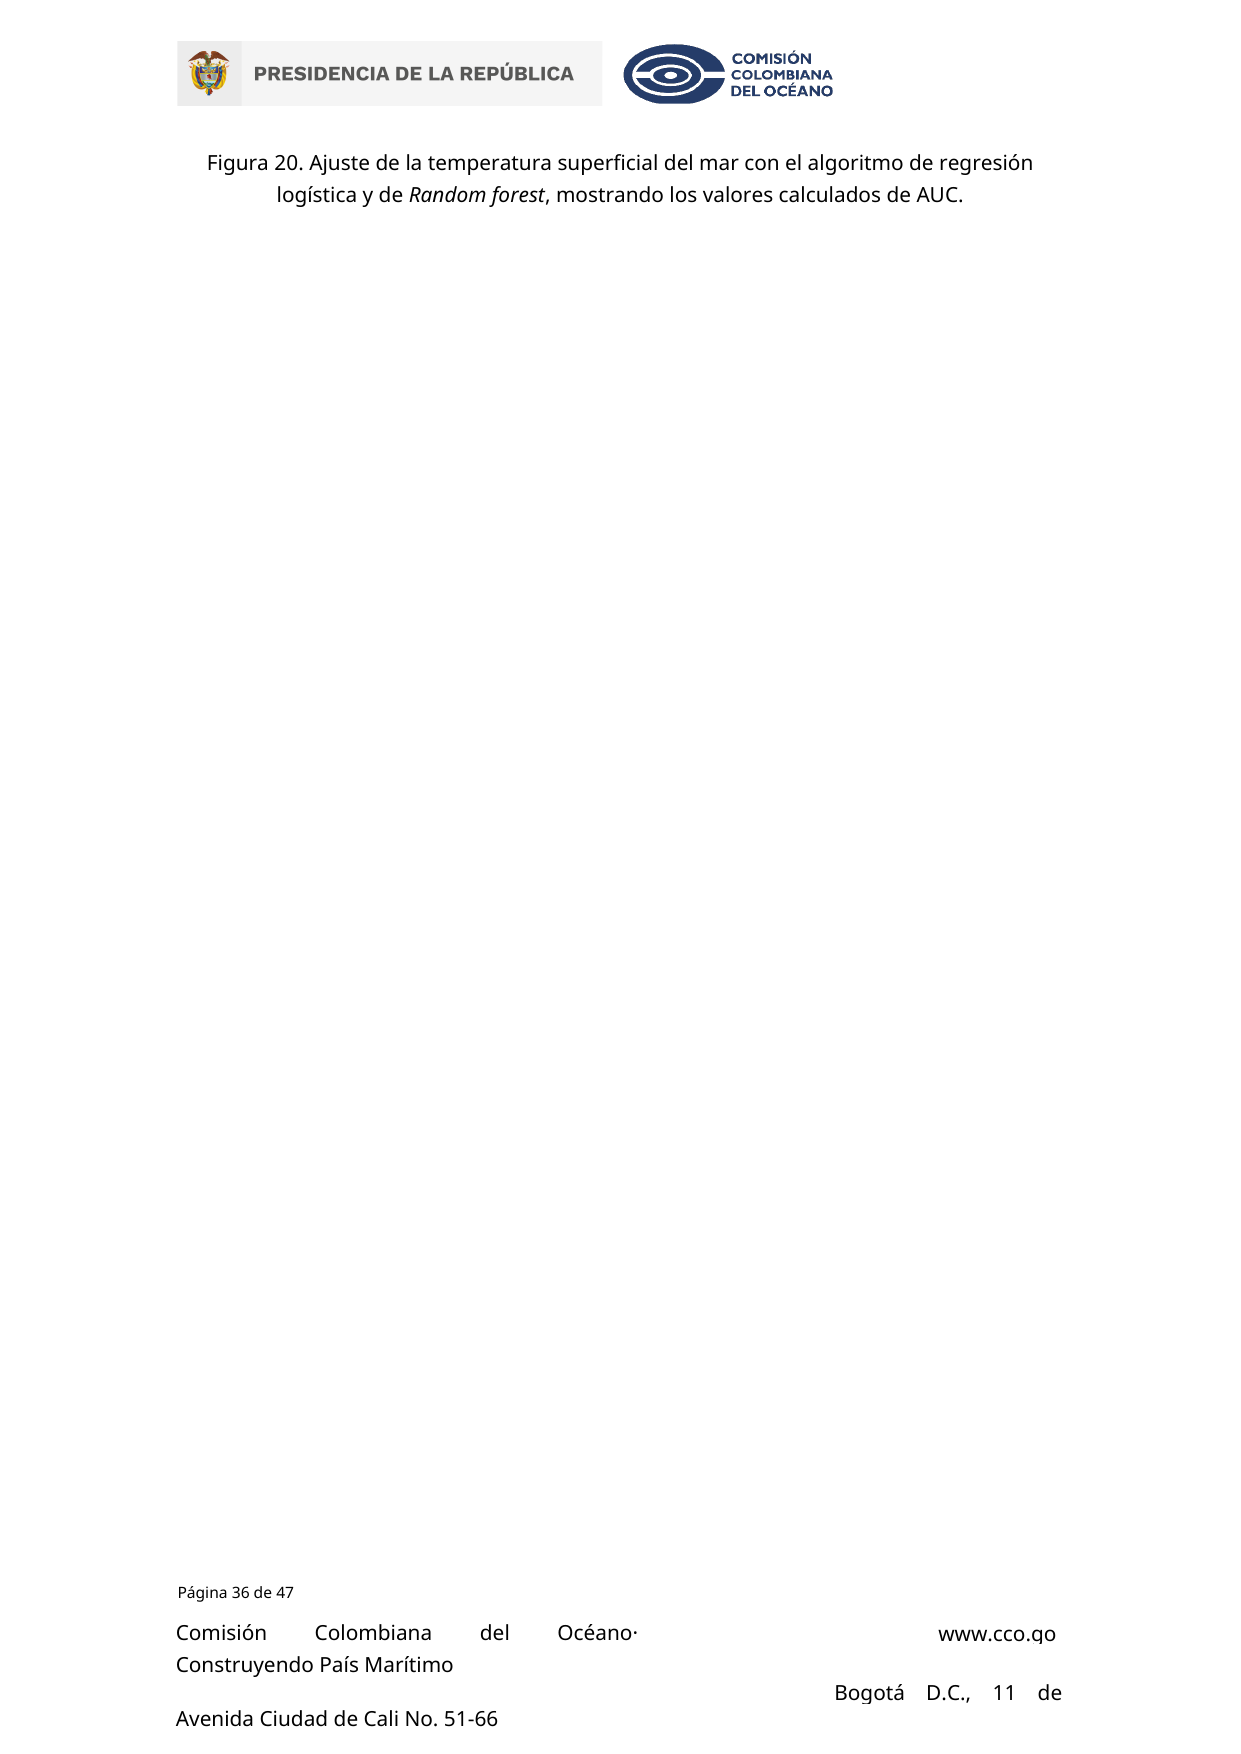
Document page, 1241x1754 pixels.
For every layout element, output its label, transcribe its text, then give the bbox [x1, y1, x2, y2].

picture [642, 42, 824, 107]
picture [177, 41, 603, 106]
text Figura 20. Ajuste de la temperatura superficial del mar con el algoritmo de regresión logística y de Random forest, mostrando los valores calculados de AUC. [177, 148, 1063, 209]
